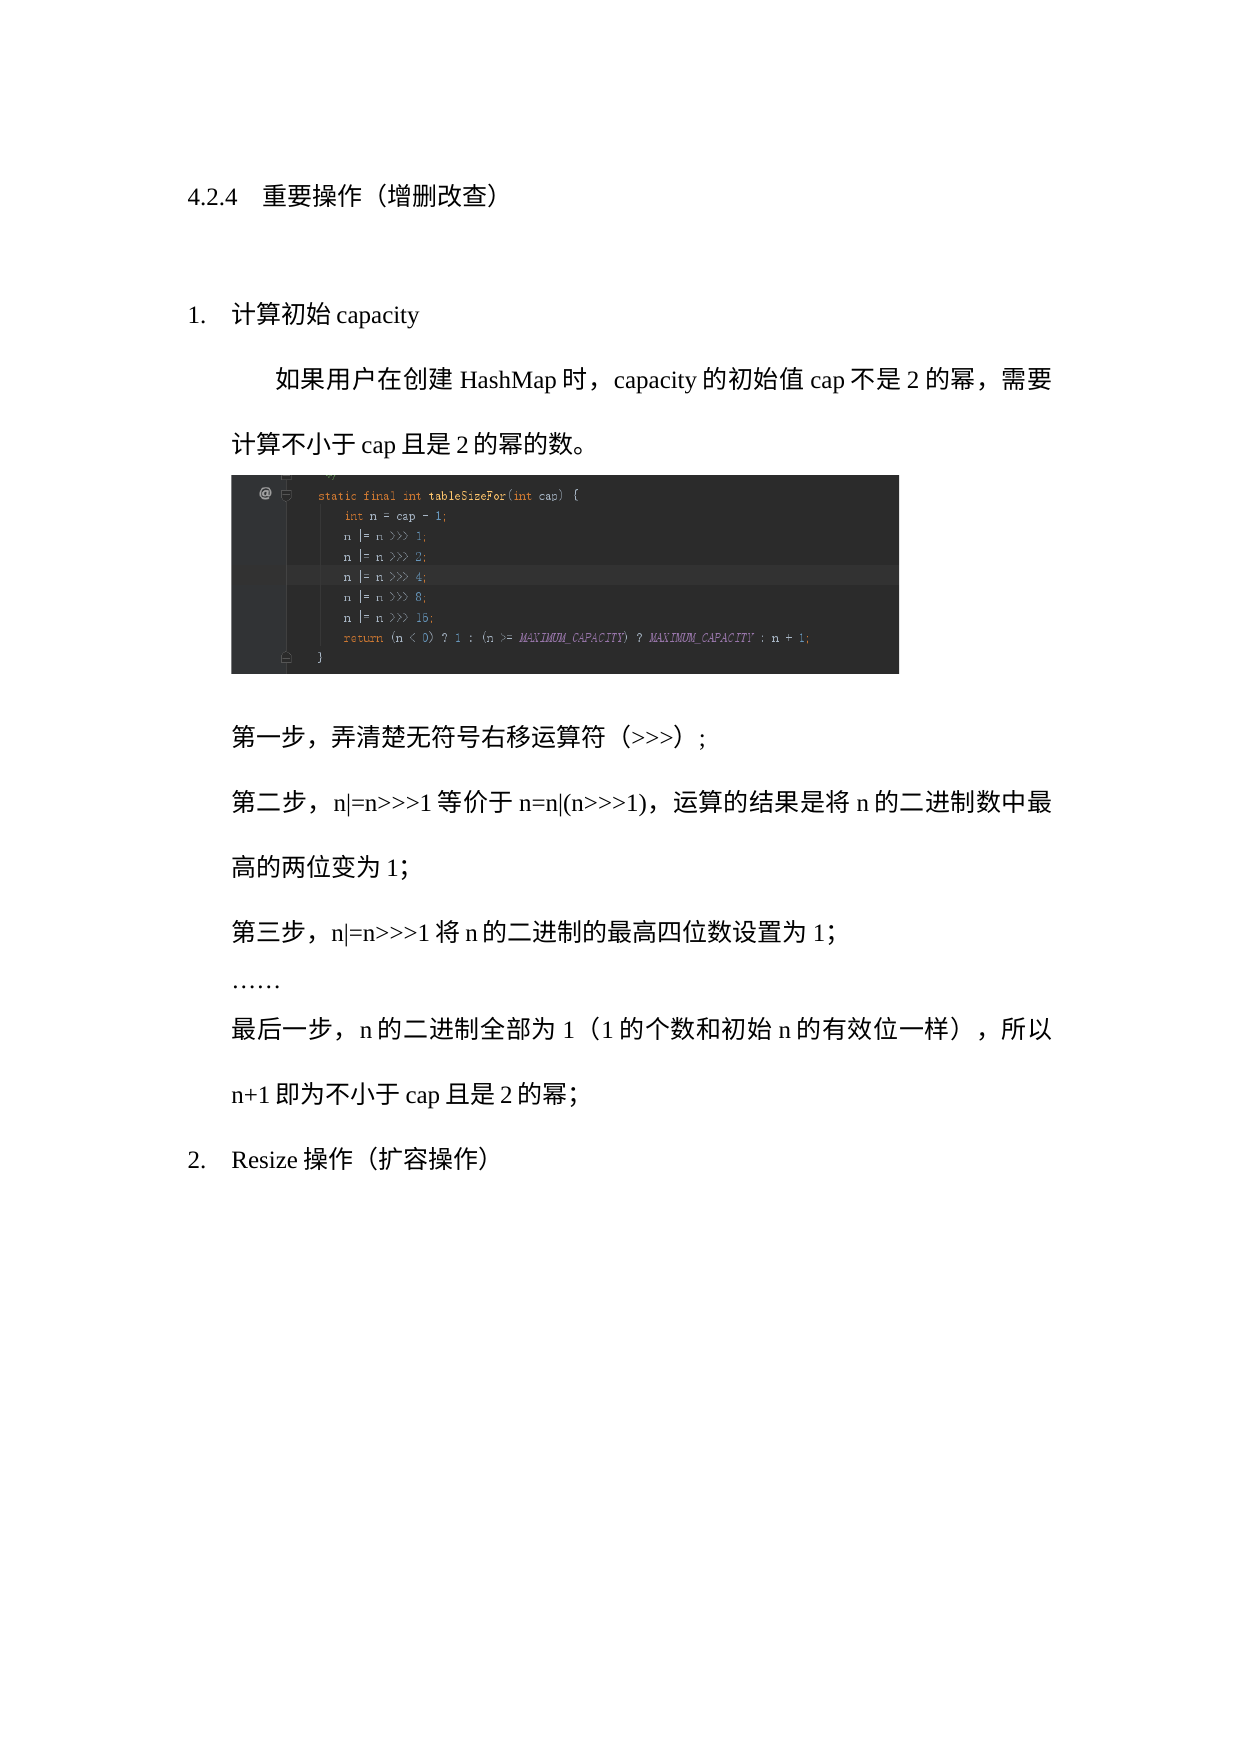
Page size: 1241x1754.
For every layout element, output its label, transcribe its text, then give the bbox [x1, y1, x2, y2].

list 最后一步，n的二进制全部为1（1的个数和初始n的有效位一样），所以n+1即为不小于cap且是2的幂； [231, 996, 1053, 1126]
list …… [231, 963, 1053, 996]
list 如果用户在创建HashMap时，capacity的初始值cap不是2的幂，需要计算不小于cap且是2的幂的数。 [231, 346, 1053, 476]
picture [231, 475, 900, 674]
list 第一步，弄清楚无符号右移运算符（>>>）; [231, 703, 1053, 768]
list 计算初始capacity [187, 281, 1053, 346]
subtitle 重要操作（增删改查） [187, 162, 1053, 227]
list Resize操作（扩容操作） [187, 1126, 1053, 1191]
list 第三步，n|=n>>>1将n的二进制的最高四位数设置为1； [231, 898, 1053, 963]
list 第二步，n|=n>>>1等价于n=n|(n>>>1)，运算的结果是将n的二进制数中最高的两位变为1； [231, 768, 1053, 898]
